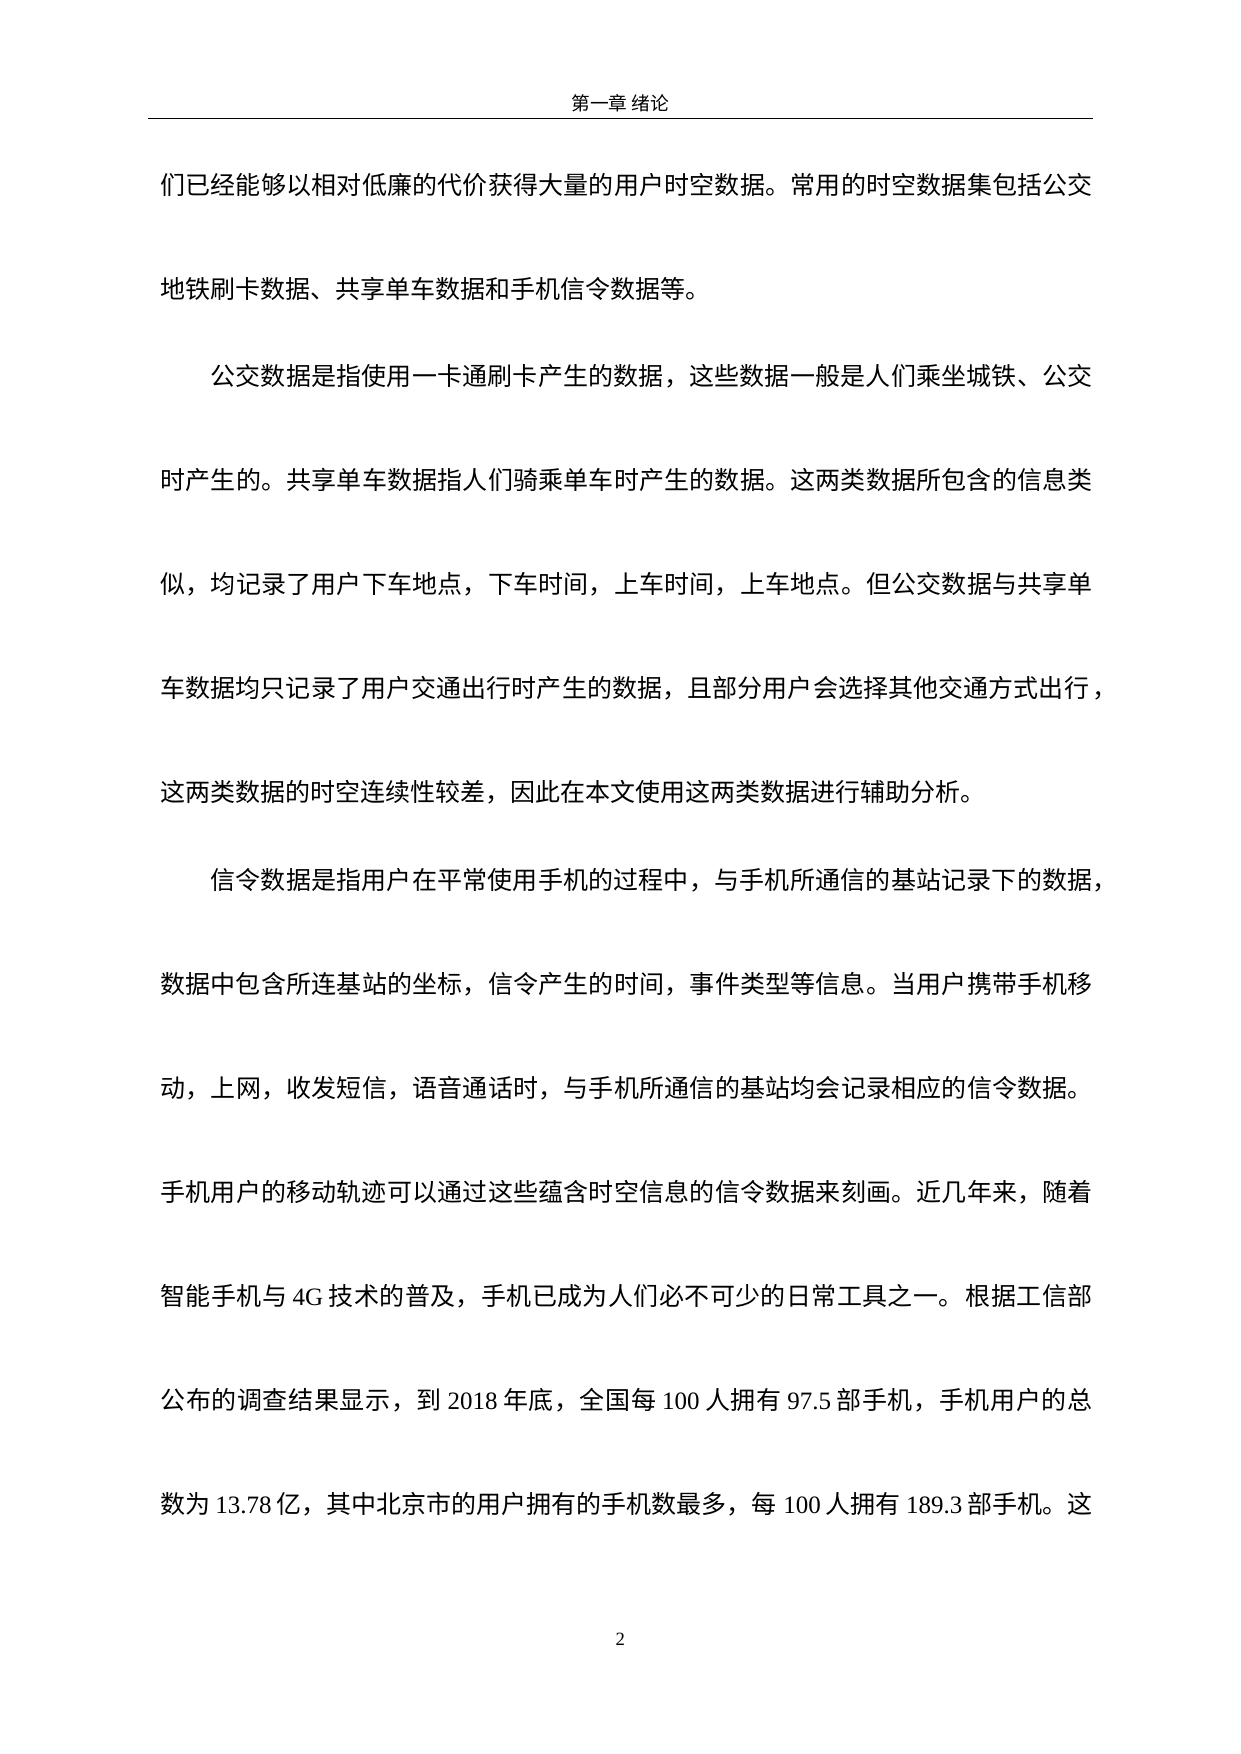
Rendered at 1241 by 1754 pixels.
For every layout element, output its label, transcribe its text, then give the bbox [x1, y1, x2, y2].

text 公交数据是指使用一卡通刷卡产生的数据，这些数据一般是人们乘坐城铁、公交时产生的。共享单车数据指人们骑乘单车时产生的数据。这两类数据所包含的信息类似，均记录了用户下车地点，下车时间，上车时间，上车地点。但公交数据与共享单车数据均只记录了用户交通出行时产生的数据，且部分用户会选择其他交通方式出行，这两类数据的时空连续性较差，因此在本文使用这两类数据进行辅助分析。 [160, 340, 1093, 826]
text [160, 844, 1093, 1538]
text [160, 148, 1093, 322]
